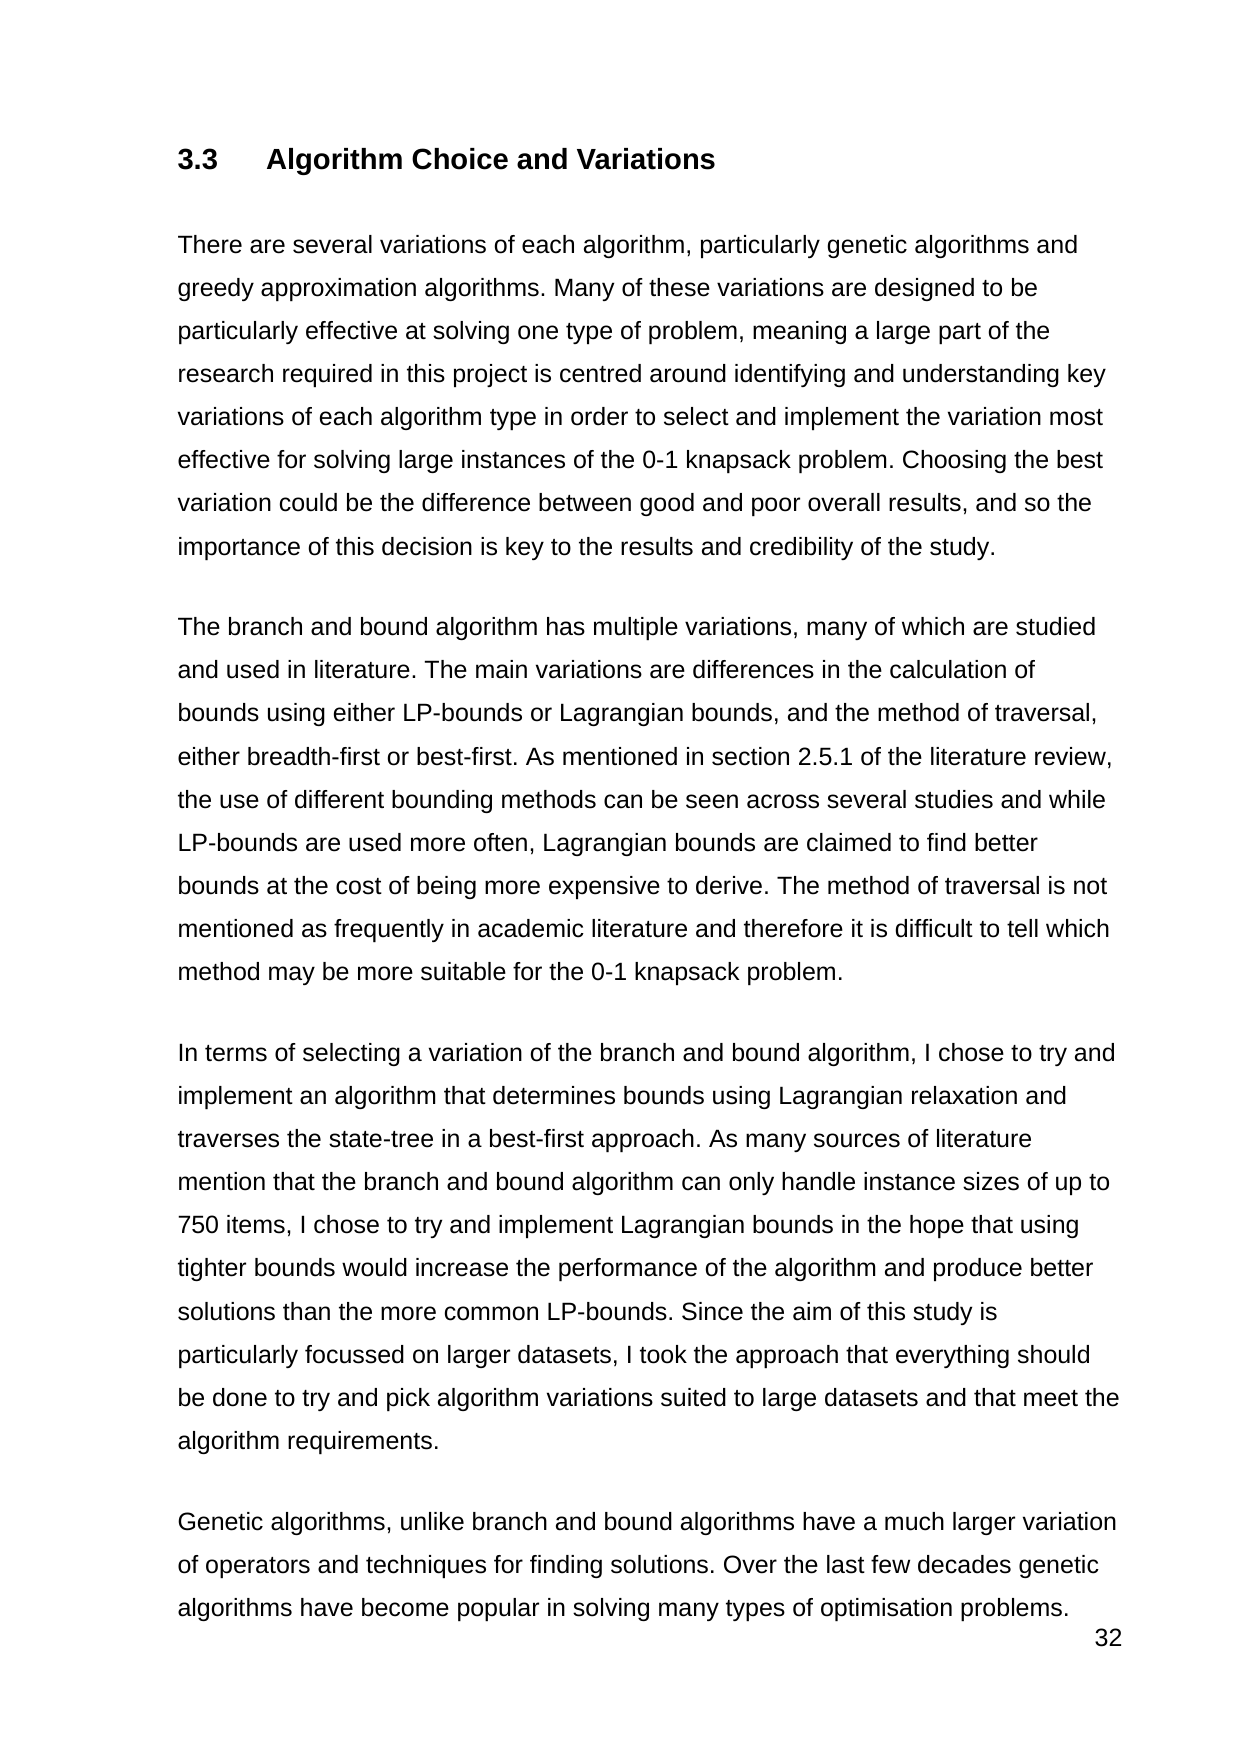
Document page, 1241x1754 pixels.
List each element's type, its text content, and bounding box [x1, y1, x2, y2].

text There are several variations of each algorithm, particularly genetic algorithms and greedy approximation algorithms. Many of these variations are designed to be particularly effective at solving one type of problem, meaning a large part of the research required in this project is centred around identifying and understanding key variations of each algorithm type in order to select and implement the variation most effective for solving large instances of the 0-1 knapsack problem. Choosing the best variation could be the difference between good and poor overall results, and so the importance of this decision is key to the results and credibility of the study. [177, 229, 1122, 560]
subtitle Algorithm Choice and Variations [177, 142, 1122, 175]
text The branch and bound algorithm has multiple variations, many of which are studied and used in literature. The main variations are differences in the calculation of bounds using either LP-bounds or Lagrangian bounds, and the method of traversal, either breadth-first or best-first. As mentioned in section 2.5.1 of the literature review, the use of different bounding methods can be seen across several studies and while LP-bounds are used more often, Lagrangian bounds are claimed to find better bounds at the cost of being more expensive to derive. The method of traversal is not mentioned as frequently in academic literature and therefore it is difficult to tell which method may be more suitable for the 0-1 knapsack problem. [177, 612, 1122, 986]
text In terms of selecting a variation of the branch and bound algorithm, I chose to try and implement an algorithm that determines bounds using Lagrangian relaxation and traverses the state-tree in a best-first approach. As many sources of literature mention that the branch and bound algorithm can only handle instance sizes of up to 750 items, I chose to try and implement Lagrangian bounds in the hope that using tighter bounds would increase the performance of the algorithm and produce better solutions than the more common LP-bounds. Since the aim of this study is particularly focussed on larger datasets, I took the approach that everything should be done to try and pick algorithm variations suited to large datasets and that meet the algorithm requirements. [177, 1038, 1122, 1454]
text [177, 1506, 1122, 1621]
